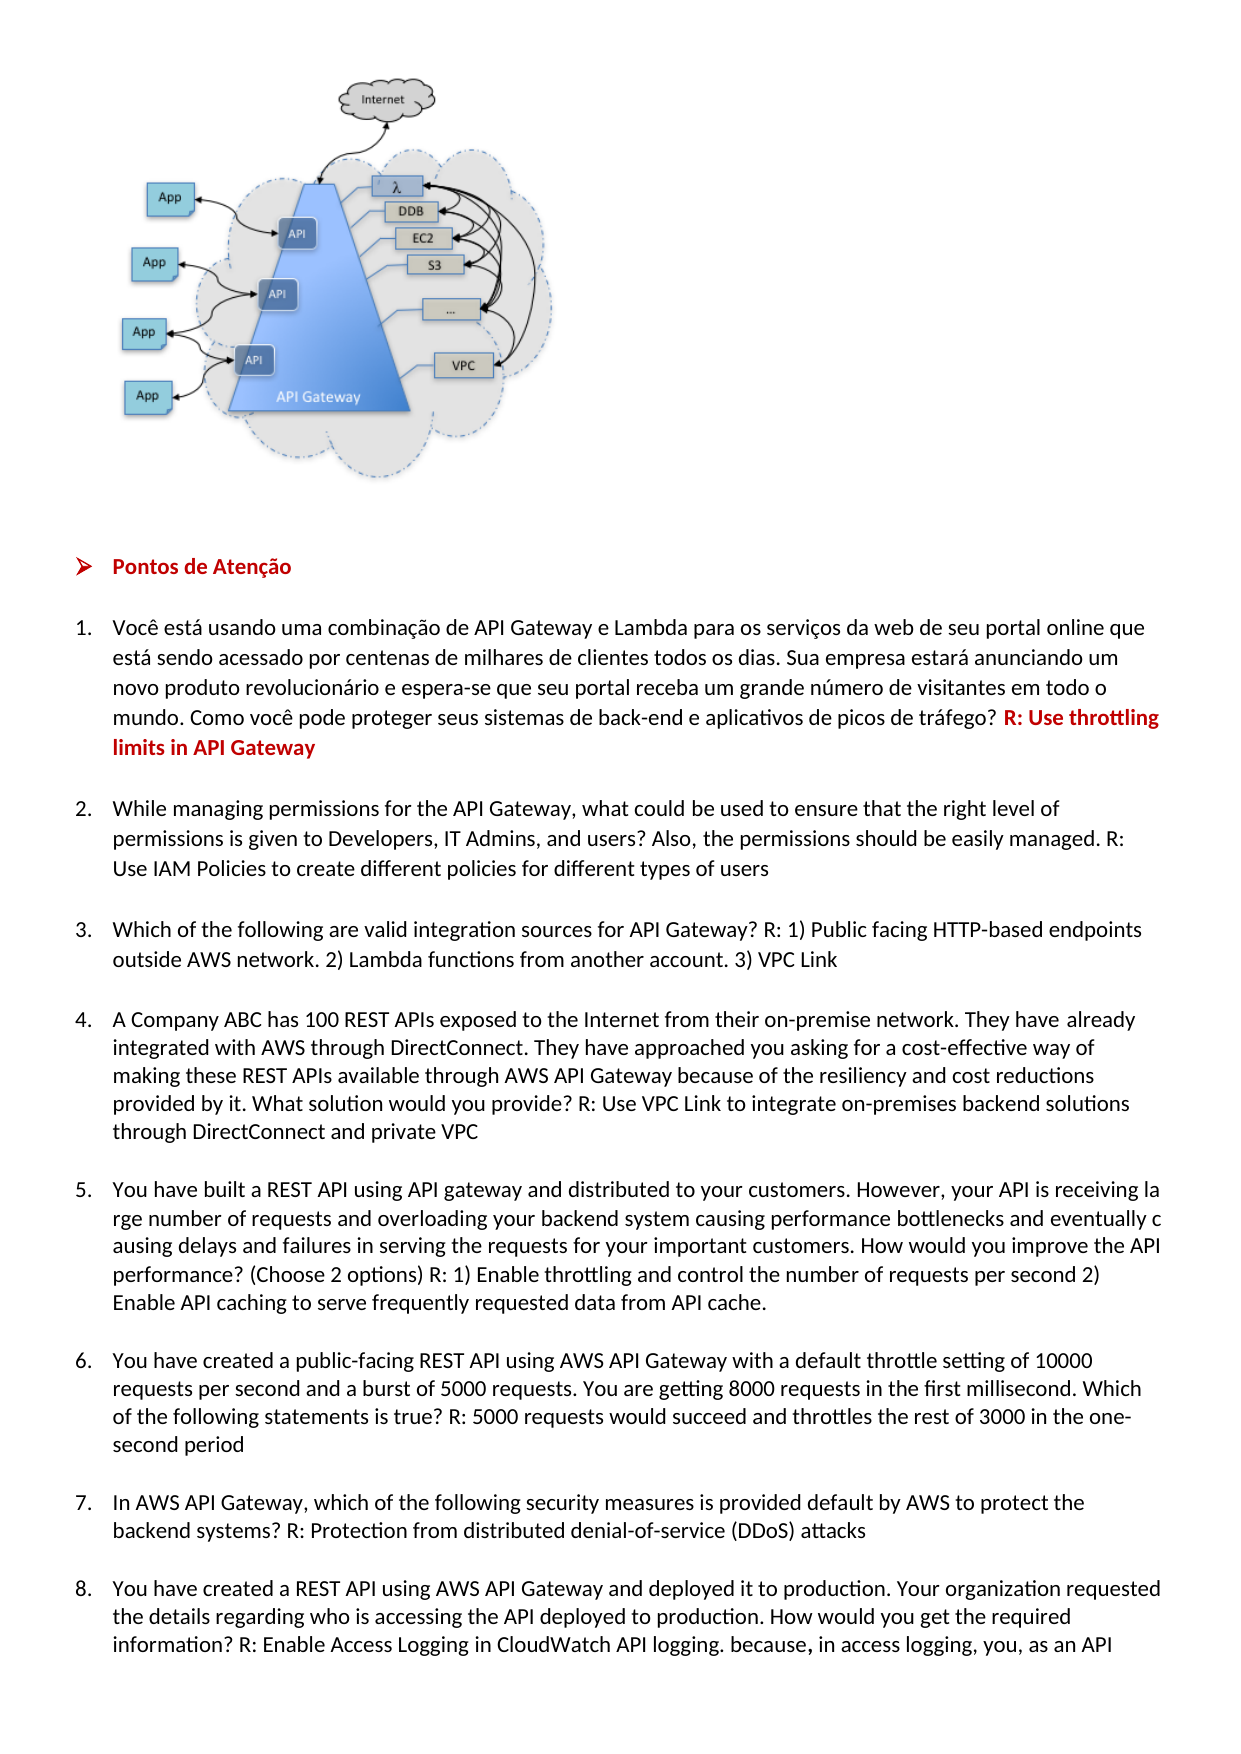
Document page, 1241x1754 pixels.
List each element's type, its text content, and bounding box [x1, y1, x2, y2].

list A Company ABC has 100 REST APIs exposed to the Internet from their on-premise network. They have already integrated with AWS through DirectConnect. They have approached you asking for a cost-effective way of making these REST APIs available through AWS API Gateway because of the resiliency and cost reductions provided by it. What solution would you provide? R: Use VPC Link to integrate on-premises backend solutions through DirectConnect and private VPC [75, 1005, 1165, 1145]
list You have built a REST API using API gateway and distributed to your customers. However, your API is receiving large number of requests and overloading your backend system causing performance bottlenecks and eventually causing delays and failures in serving the requests for your important customers. How would you improve the API performance? (Choose 2 options) R: 1) Enable throttling and control the number of requests per second 2) Enable API caching to serve frequently requested data from API cache. [75, 1176, 1165, 1316]
list Você está usando uma combinação de API Gateway e Lambda para os serviços da web de seu portal online que está sendo acessado por centenas de milhares de clientes todos os dias. Sua empresa estará anunciando um novo produto revolucionário e espera-se que seu portal receba um grande número de visitantes em todo o mundo. Como você pode proteger seus sistemas de back-end e aplicativos de picos de tráfego? R: Use throttling limits in API Gateway [75, 613, 1165, 761]
picture [75, 75, 586, 487]
list While managing permissions for the API Gateway, what could be used to ensure that the right level of permissions is given to Developers, IT Admins, and users? Also, the permissions should be easily managed. R: Use IAM Policies to create different policies for different types of users [75, 794, 1165, 882]
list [75, 1574, 1165, 1658]
list Which of the following are valid integration sources for API Gateway? R: 1) Public facing HTTP-based endpoints outside AWS network. 2) Lambda functions from another account. 3) VPC Link [75, 915, 1165, 973]
list In AWS API Gateway, which of the following security measures is provided default by AWS to protect the backend systems? R: Protection from distributed denial-of-service (DDoS) attacks [75, 1488, 1165, 1544]
list Pontos de Atenção [75, 552, 1165, 580]
list You have created a public-facing REST API using AWS API Gateway with a default throttle setting of 10000 requests per second and a burst of 5000 requests. You are getting 8000 requests in the first millisecond. Which of the following statements is true? R: 5000 requests would succeed and throttles the rest of 3000 in the one-second period [75, 1346, 1165, 1458]
